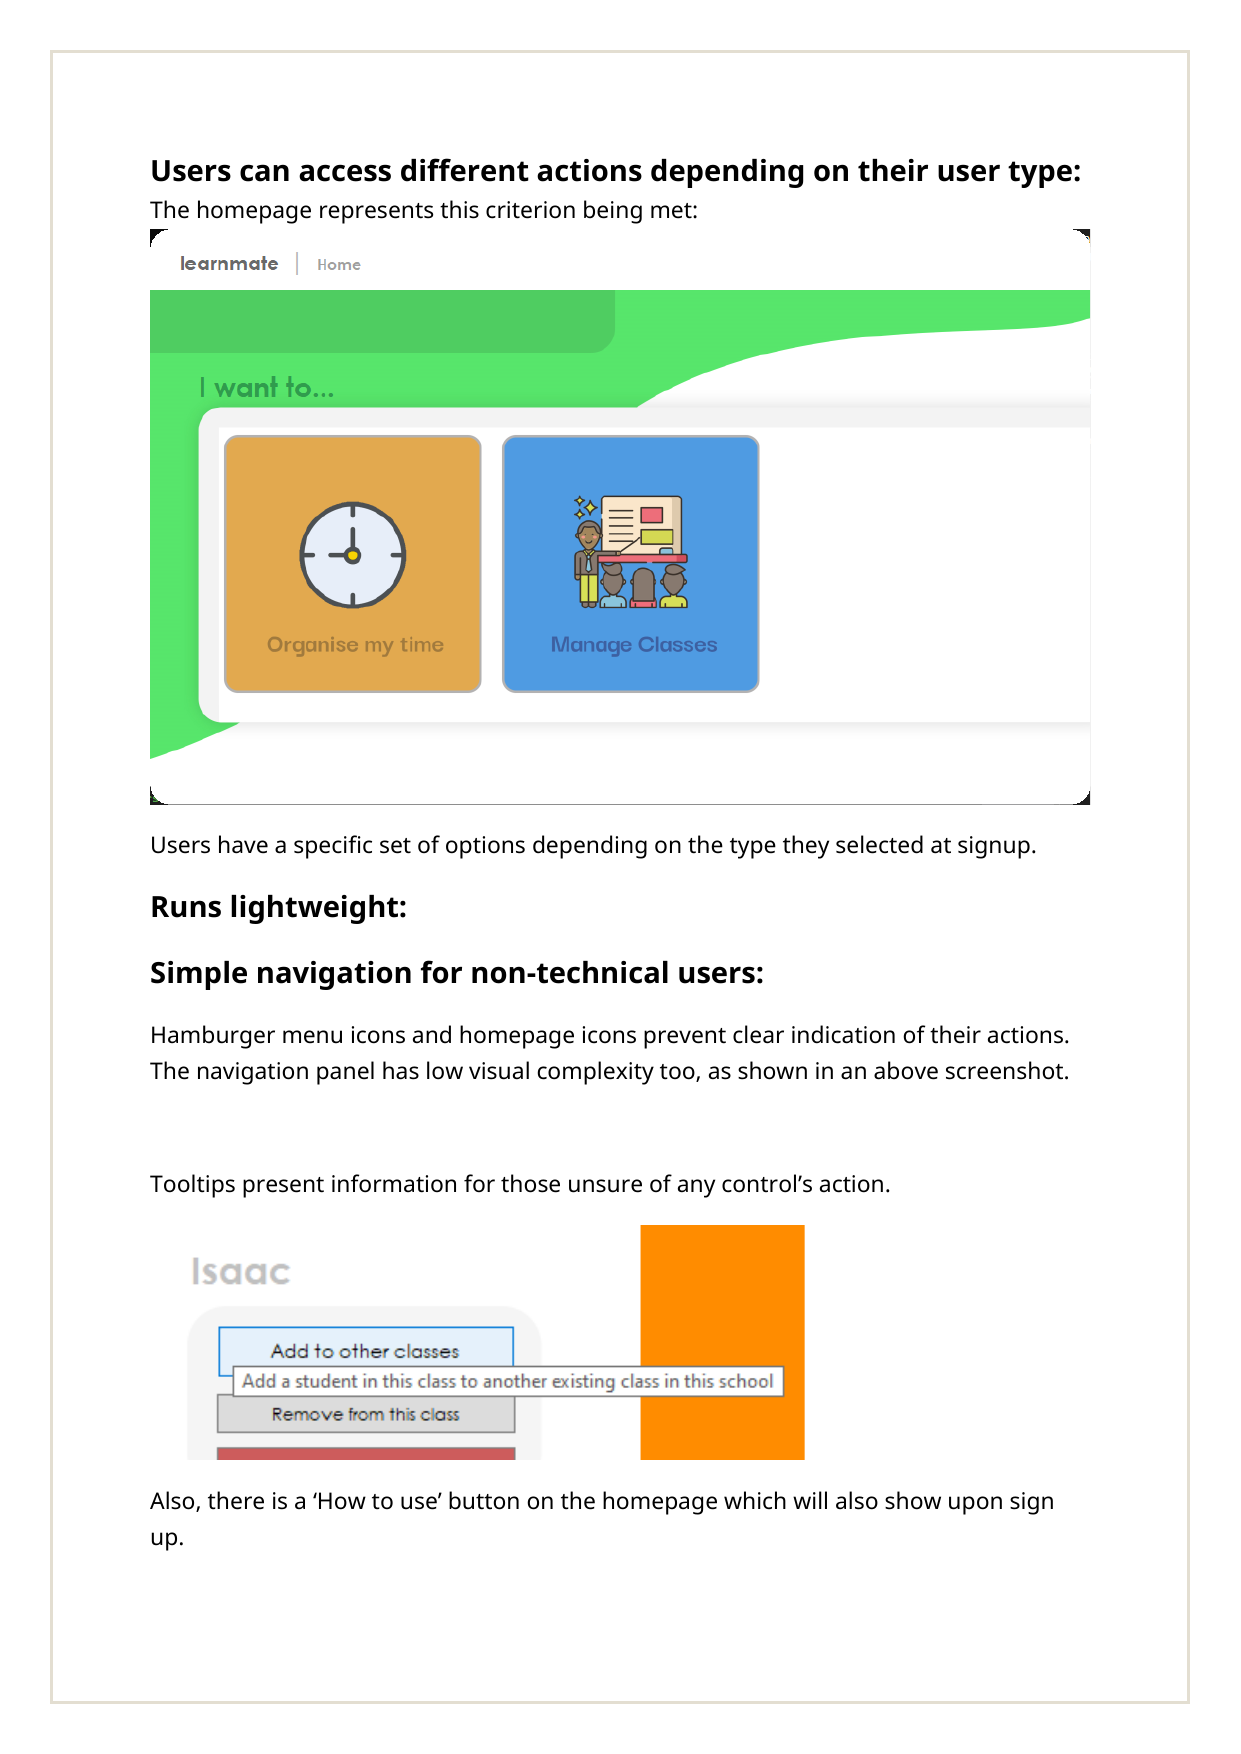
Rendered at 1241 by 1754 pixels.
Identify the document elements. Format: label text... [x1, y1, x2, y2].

picture [150, 1225, 805, 1460]
text Simple navigation for non-technical users: [150, 952, 1090, 992]
text Runs lightweight: [150, 886, 1090, 926]
text Users have a specific set of options depending on the type they selected at signup. [150, 829, 1090, 861]
text Tooltips present information for those unsure of any control’s action. [150, 1168, 1090, 1200]
text Users can access different actions depending on their user type: The homepage represents this criterion being met: [150, 150, 1090, 229]
text Also, there is a ‘How to use’ button on the homepage which will also show upon sign up. [150, 1484, 1090, 1552]
picture [150, 229, 1091, 805]
text Hamburger menu icons and homepage icons prevent clear indication of their actions. The navigation panel has low visual complexity too, as shown in an above screenshot. [150, 1019, 1090, 1086]
